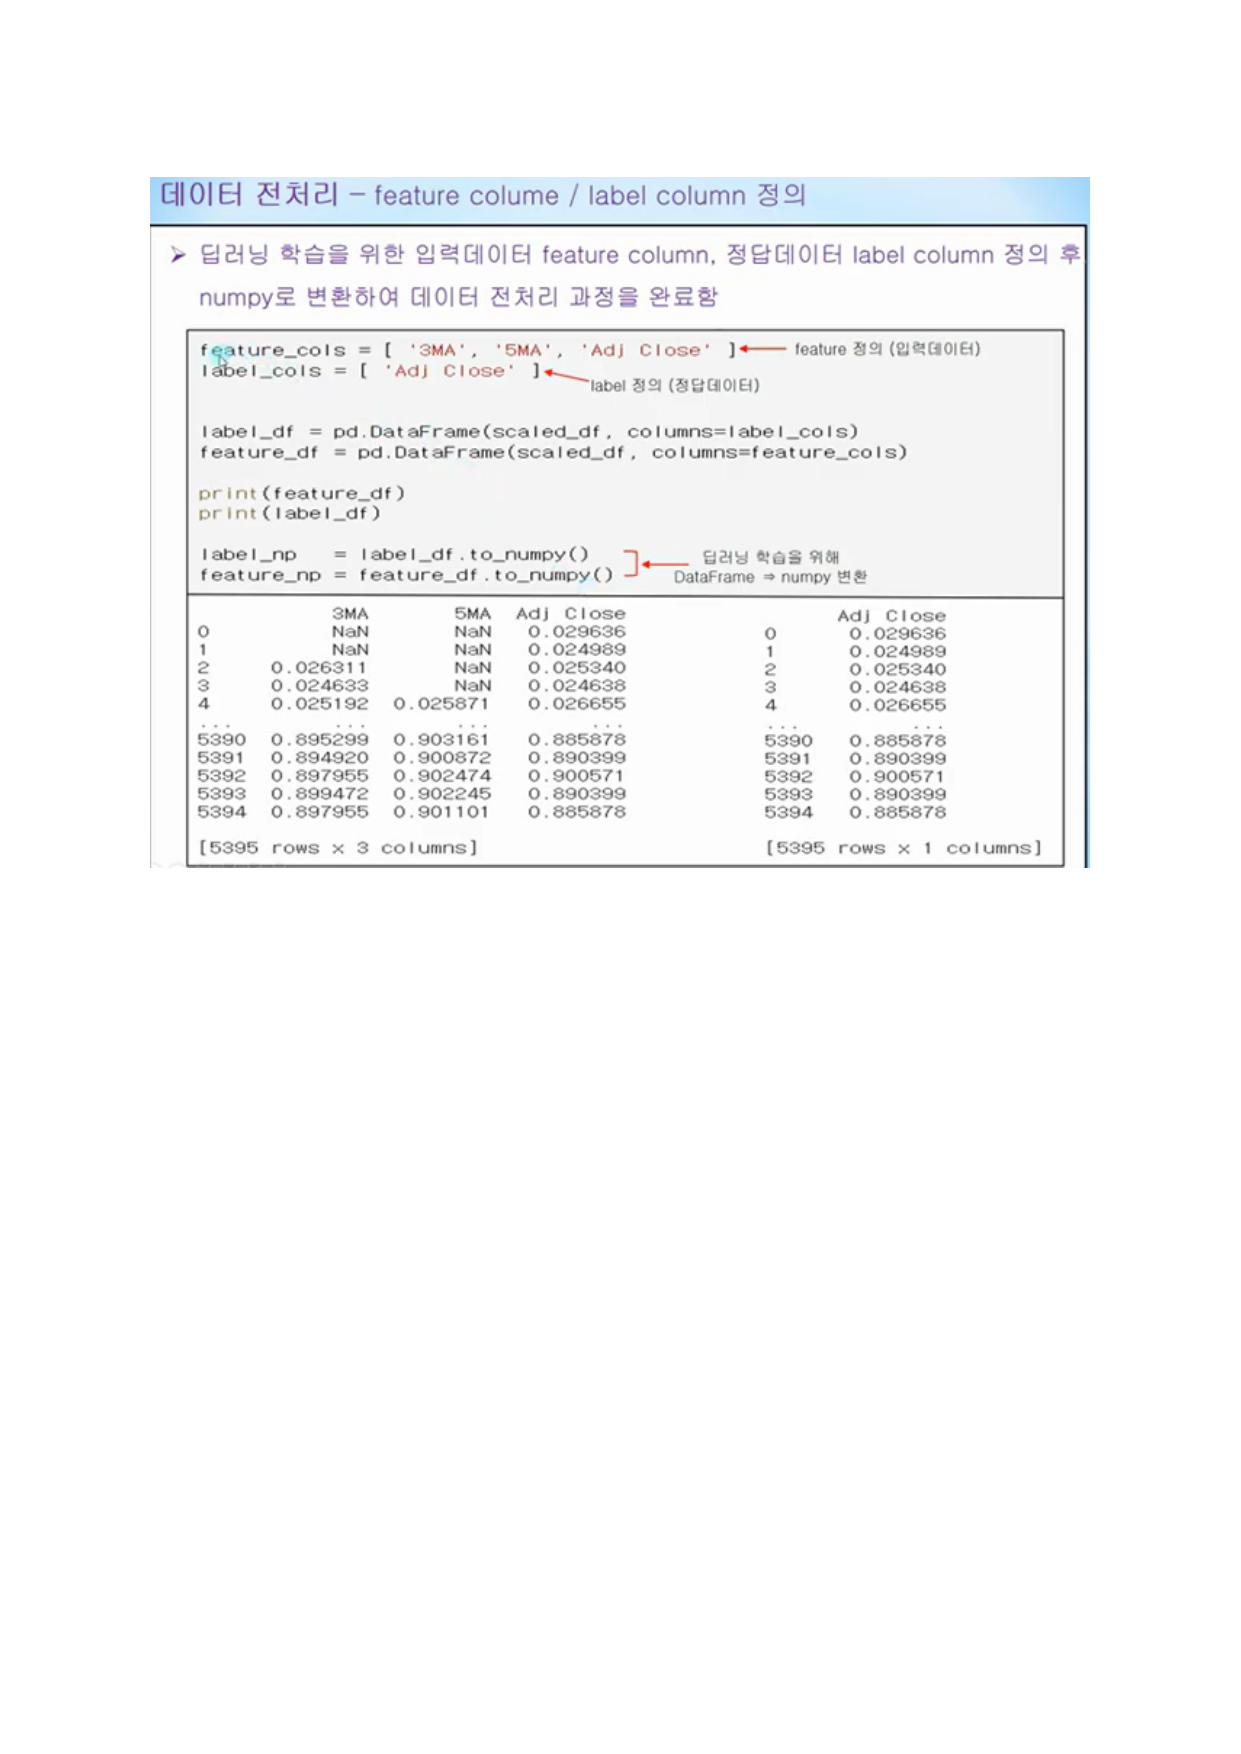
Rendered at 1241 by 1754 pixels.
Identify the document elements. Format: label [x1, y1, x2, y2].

picture [150, 177, 1091, 868]
